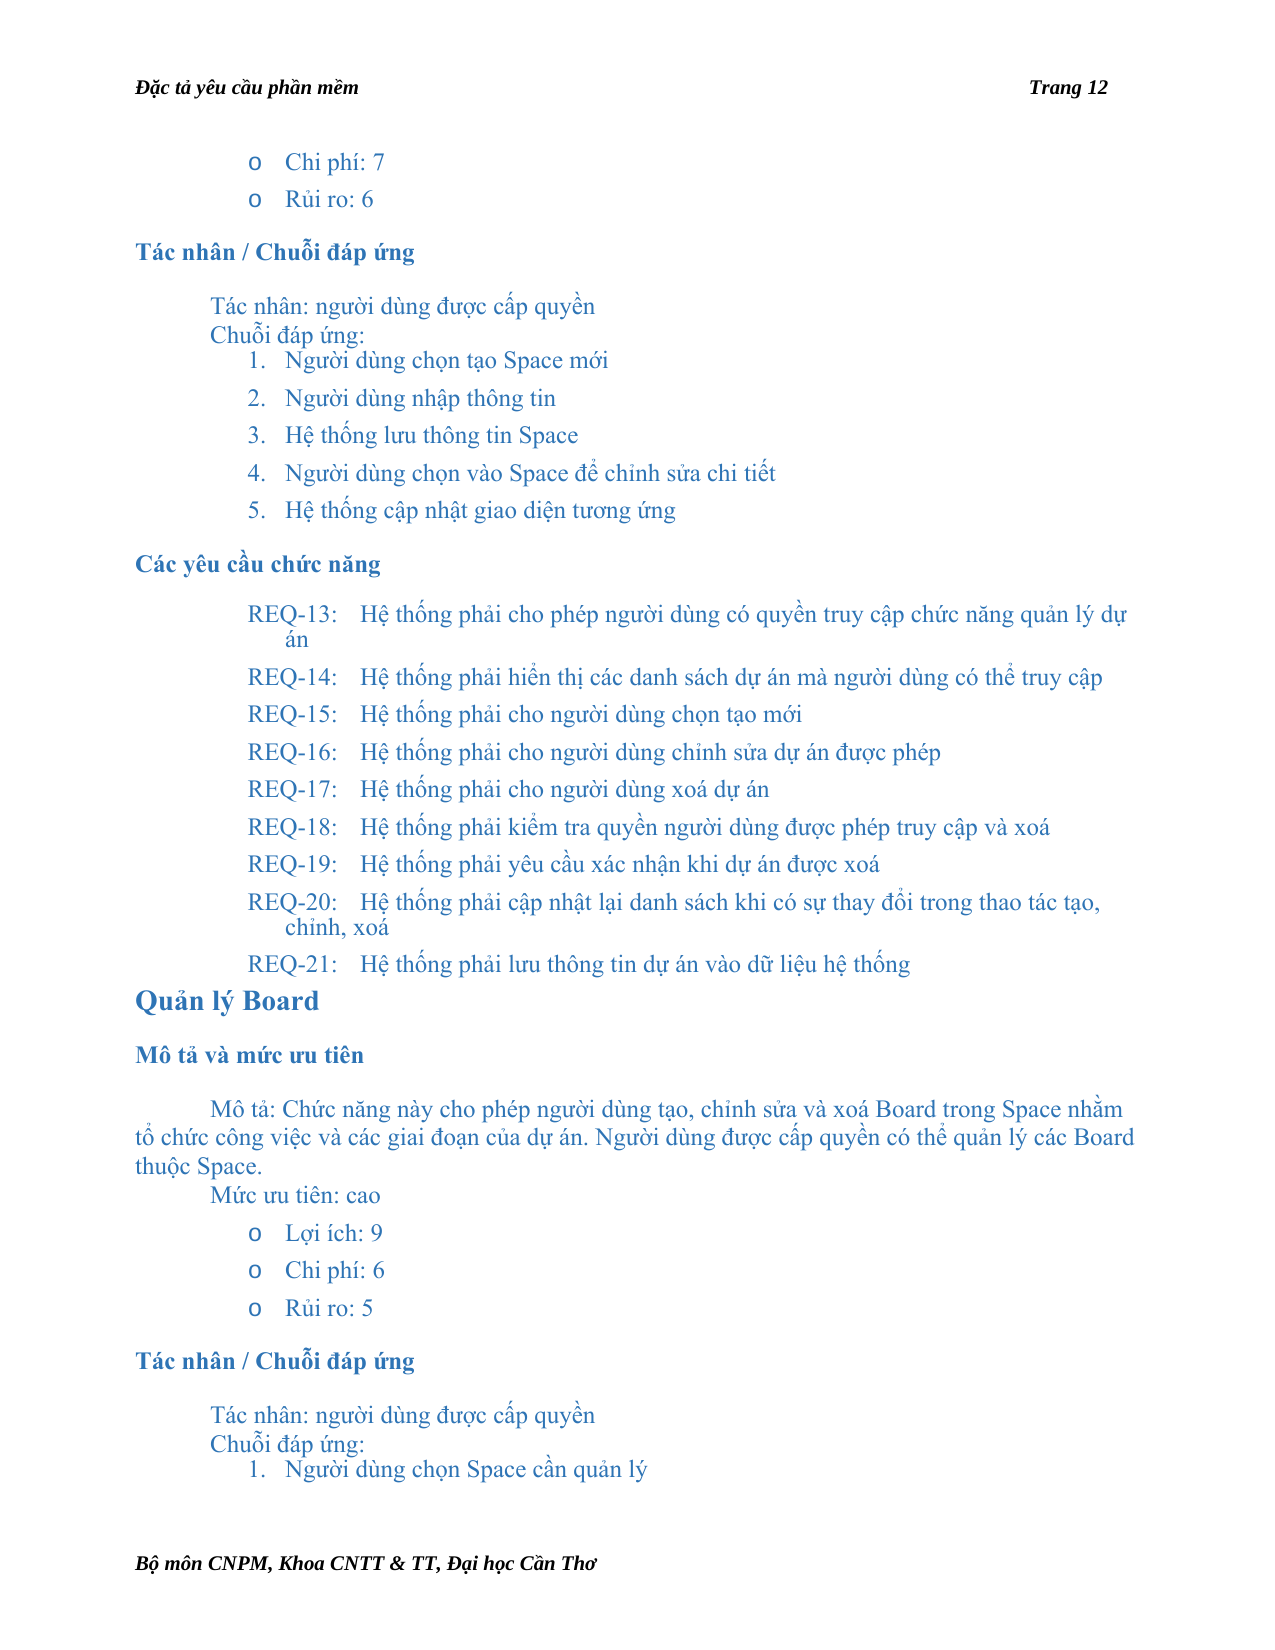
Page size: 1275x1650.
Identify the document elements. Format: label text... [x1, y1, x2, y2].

list Người dùng chọn vào Space để chỉnh sửa chi tiết [247, 461, 1140, 486]
list Hệ thống lưu thông tin Space [247, 424, 1140, 449]
subtitle Tác nhân / Chuỗi đáp ứng [135, 1346, 1140, 1375]
list Chi phí: 7 [247, 150, 1140, 175]
text Tác nhân: người dùng được cấp quyền [135, 291, 1140, 320]
list Hệ thống phải cho người dùng chỉnh sửa dự án được phép [247, 740, 1140, 765]
list Hệ thống cập nhật giao diện tương ứng [247, 499, 1140, 524]
list Hệ thống phải cập nhật lại danh sách khi có sự thay đổi trong thao tác tạo, chỉnh, xoá [247, 890, 1140, 940]
list Hệ thống phải hiển thị các danh sách dự án mà người dùng có thể truy cập [247, 665, 1140, 690]
text Mức ưu tiên: cao [135, 1180, 1140, 1209]
list Người dùng chọn tạo Space mới [247, 349, 1140, 374]
list Hệ thống phải kiểm tra quyền người dùng được phép truy cập và xoá [247, 815, 1140, 840]
text Mô tả: Chức năng này cho phép người dùng tạo, chỉnh sửa và xoá Board trong Space nhằm tổ chức công việc và các giai đoạn của dự án. Người dùng được cấp quyền có thể quản lý các Board thuộc Space. [135, 1094, 1140, 1180]
text Tác nhân: người dùng được cấp quyền [135, 1400, 1140, 1429]
text Chuỗi đáp ứng: [135, 1429, 1140, 1457]
subtitle Mô tả và mức ưu tiên [135, 1040, 1140, 1069]
subtitle Các yêu cầu chức năng [135, 549, 1140, 577]
list Rủi ro: 6 [247, 187, 1140, 212]
list Rủi ro: 5 [247, 1296, 1140, 1321]
list Hệ thống phải cho người dùng xoá dự án [247, 777, 1140, 802]
list Người dùng nhập thông tin [247, 386, 1140, 411]
list Hệ thống phải yêu cầu xác nhận khi dự án được xoá [247, 852, 1140, 877]
list Hệ thống phải lưu thông tin dự án vào dữ liệu hệ thống [247, 952, 1140, 977]
list Người dùng chọn Space cần quản lý [247, 1457, 1140, 1482]
list Lợi ích: 9 [247, 1221, 1140, 1246]
list Hệ thống phải cho người dùng chọn tạo mới [247, 702, 1140, 727]
subtitle Quản lý Board [149, 990, 1140, 1015]
text Chuỗi đáp ứng: [135, 320, 1140, 349]
subtitle Tác nhân / Chuỗi đáp ứng [135, 237, 1140, 266]
list Hệ thống phải cho phép người dùng có quyền truy cập chức năng quản lý dự án [247, 602, 1140, 652]
list Chi phí: 6 [247, 1259, 1140, 1284]
